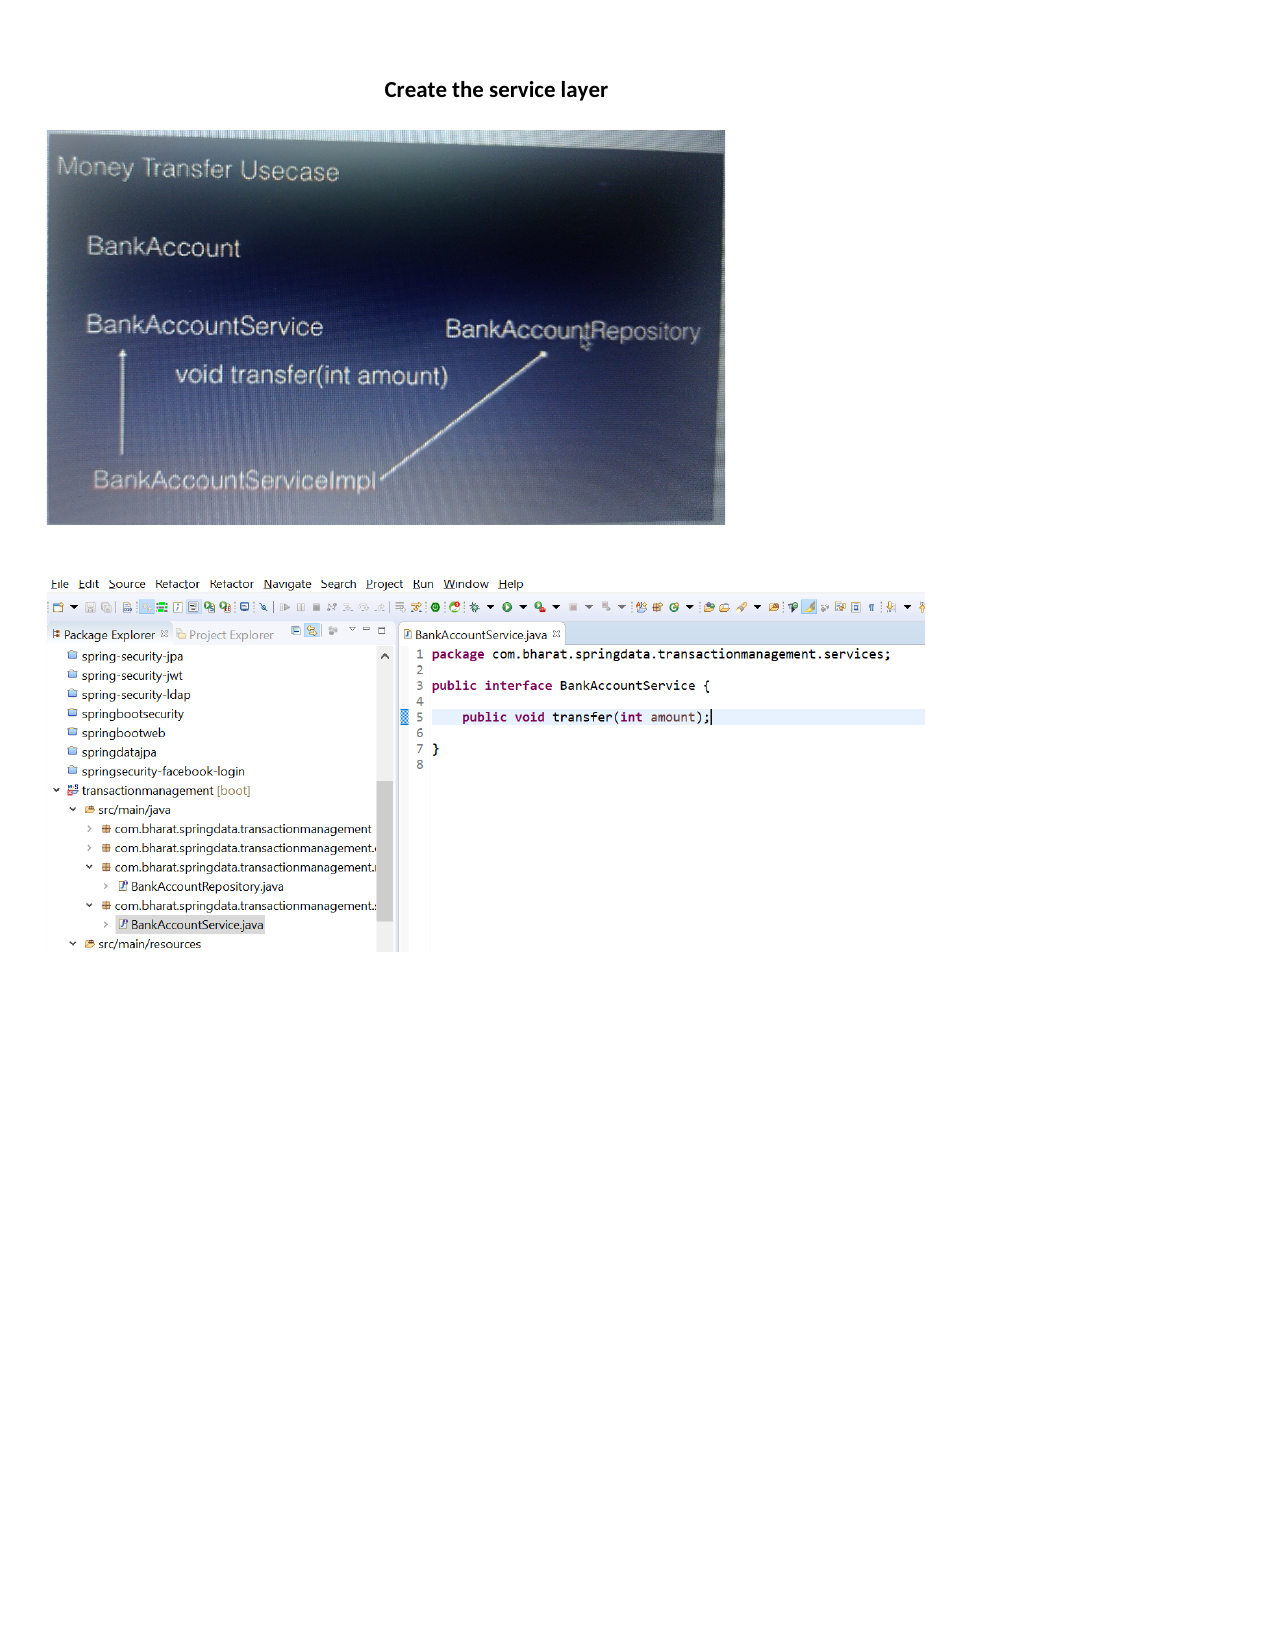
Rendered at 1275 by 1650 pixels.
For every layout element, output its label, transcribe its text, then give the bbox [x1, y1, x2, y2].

picture [46, 130, 725, 525]
text Create the service layer [384, 75, 1237, 103]
picture [46, 580, 926, 952]
